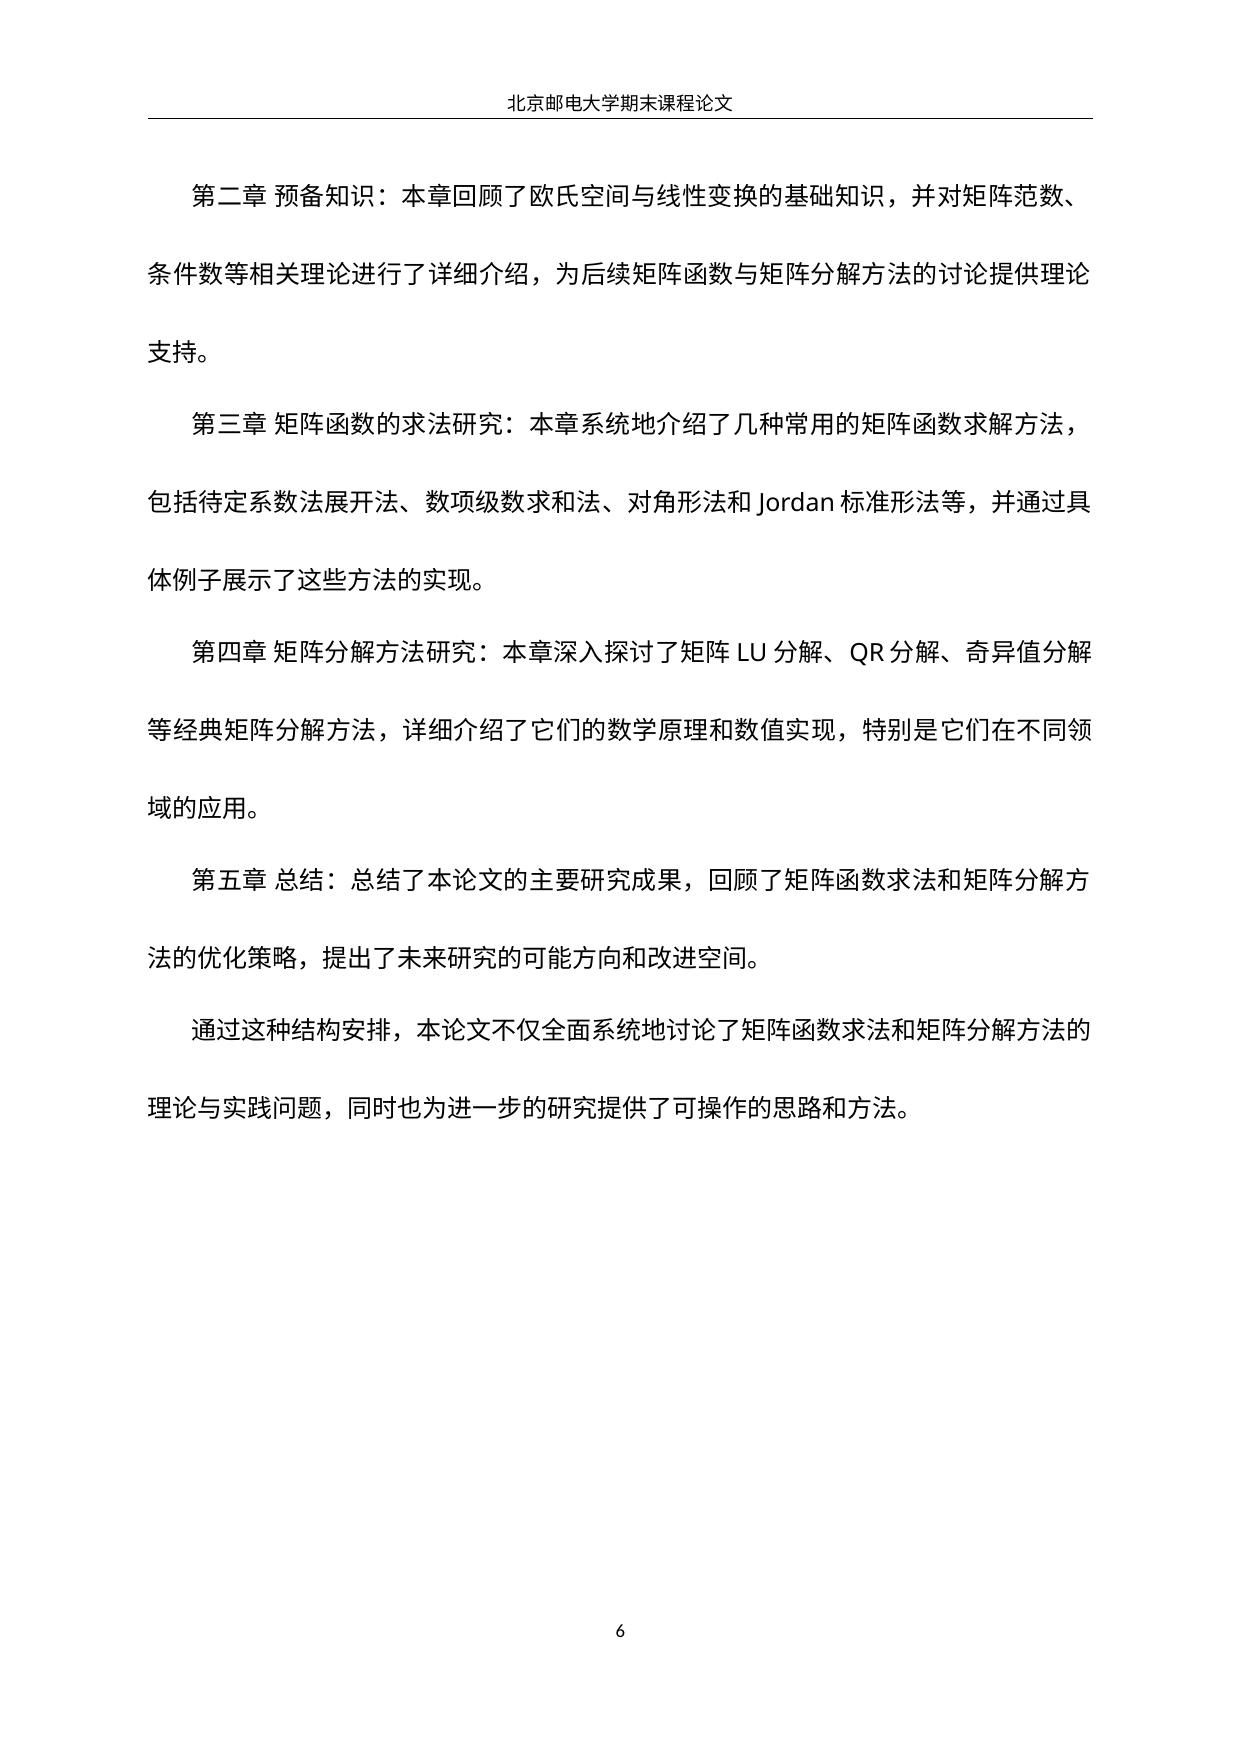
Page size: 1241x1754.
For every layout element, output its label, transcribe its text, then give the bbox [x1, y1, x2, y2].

text 第三章 矩阵函数的求法研究：本章系统地介绍了几种常用的矩阵函数求解方法，包括待定系数法展开法、数项级数求和法、对角形法和Jordan标准形法等，并通过具体例子展示了这些方法的实现。 [148, 390, 1093, 611]
text 通过这种结构安排，本论文不仅全面系统地讨论了矩阵函数求法和矩阵分解方法的理论与实践问题，同时也为进一步的研究提供了可操作的思路和方法。 [148, 996, 1093, 1139]
text 第四章 矩阵分解方法研究：本章深入探讨了矩阵LU分解、QR分解、奇异值分解等经典矩阵分解方法，详细介绍了它们的数学原理和数值实现，特别是它们在不同领域的应用。 [148, 618, 1093, 839]
text 第二章 预备知识：本章回顾了欧氏空间与线性变换的基础知识，并对矩阵范数、条件数等相关理论进行了详细介绍，为后续矩阵函数与矩阵分解方法的讨论提供理论支持。 [148, 162, 1093, 383]
text 第五章 总结：总结了本论文的主要研究成果，回顾了矩阵函数求法和矩阵分解方法的优化策略，提出了未来研究的可能方向和改进空间。 [148, 846, 1093, 989]
